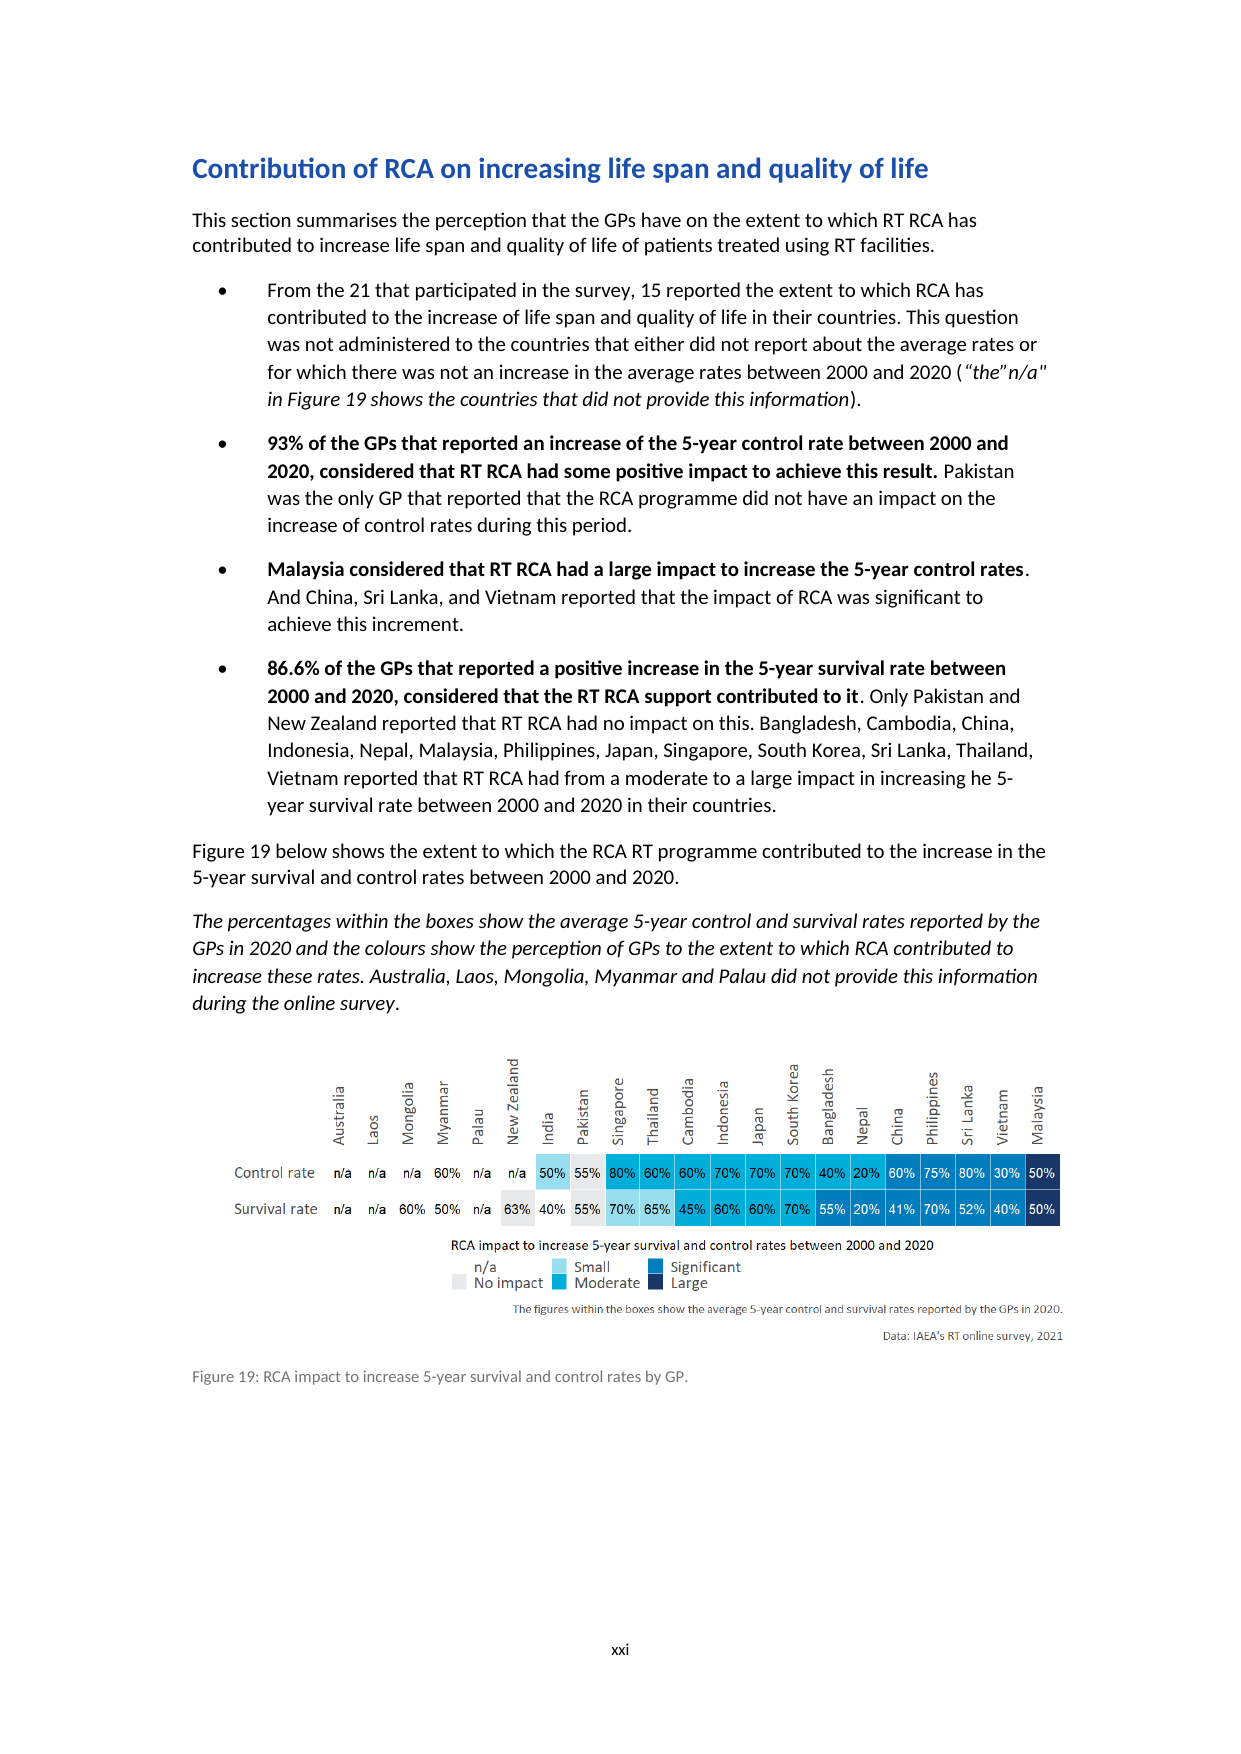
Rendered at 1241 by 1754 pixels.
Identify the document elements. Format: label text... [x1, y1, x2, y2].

text This section summarises the perception that the GPs have on the extent to which RT RCA has contributed to increase life span and quality of life of patients treated using RT facilities. [192, 207, 1048, 258]
text The percentages within the boxes show the average 5-year control and survival rates reported by the GPs in 2020 and the colours show the perception of GPs to the extent to which RCA contributed to increase these rates. Australia, Laos, Mongolia, Myanmar and Palau did not provide this information during the online survey. [192, 908, 1048, 1016]
text Figure 19 below shows the extent to which the RCA RT programme contributed to the increase in the 5-year survival and control rates between 2000 and 2020. [192, 839, 1048, 889]
list 93% of the GPs that reported an increase of the 5-year control rate between 2000 and 2020, considered that RT RCA had some positive impact to achieve this result. Pakistan was the only GP that reported that the RCA programme did not have an impact on the increase of control rates during this period. [217, 430, 1048, 538]
list From the 21 that participated in the survey, 15 reported the extent to which RCA has contributed to the increase of life span and quality of life in their countries. This question was not administered to the countries that either did not report about the average rates or for which there was not an increase in the average rates between 2000 and 2020 (“the”n/a" in Figure 19 shows the countries that did not provide this information). [217, 277, 1048, 412]
picture [210, 1034, 1068, 1346]
text Figure 19: RCA impact to increase 5-year survival and control rates by GP. [192, 1366, 1048, 1387]
subtitle Contribution of RCA on increasing life span and quality of life [192, 150, 1048, 186]
list Malaysia considered that RT RCA had a large impact to increase the 5-year control rates. And China, Sri Lanka, and Vietnam reported that the impact of RCA was significant to achieve this increment. [217, 557, 1048, 637]
list 86.6% of the GPs that reported a positive increase in the 5-year survival rate between 2000 and 2020, considered that the RT RCA support contributed to it. Only Pakistan and New Zealand reported that RT RCA had no impact on this. Bangladesh, Cambodia, China, Indonesia, Nepal, Malaysia, Philippines, Japan, Singapore, South Korea, Sri Lanka, Thailand, Vietnam reported that RT RCA had from a moderate to a large impact in increasing he 5-year survival rate between 2000 and 2020 in their countries. [217, 656, 1048, 818]
